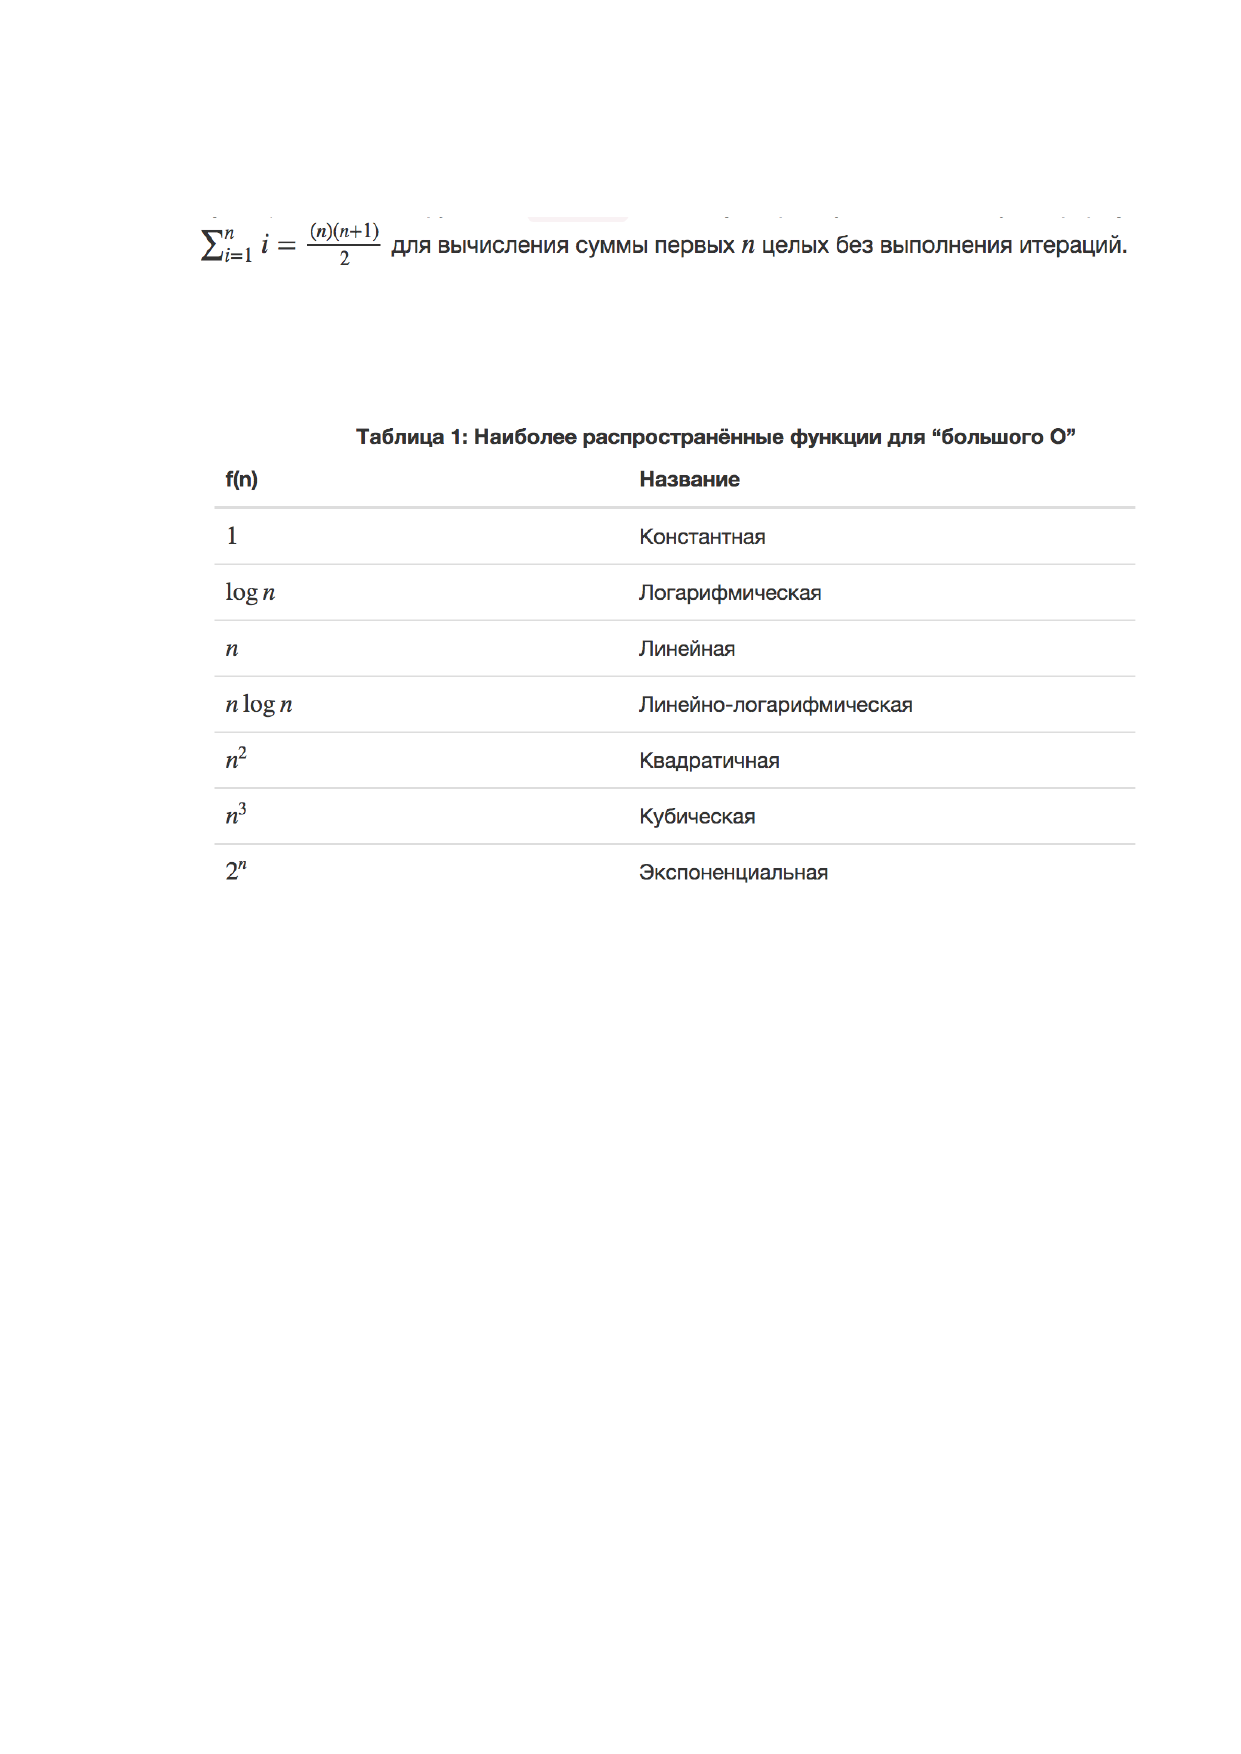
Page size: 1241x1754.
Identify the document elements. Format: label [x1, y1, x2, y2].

picture [187, 412, 1136, 920]
picture [187, 217, 1136, 270]
